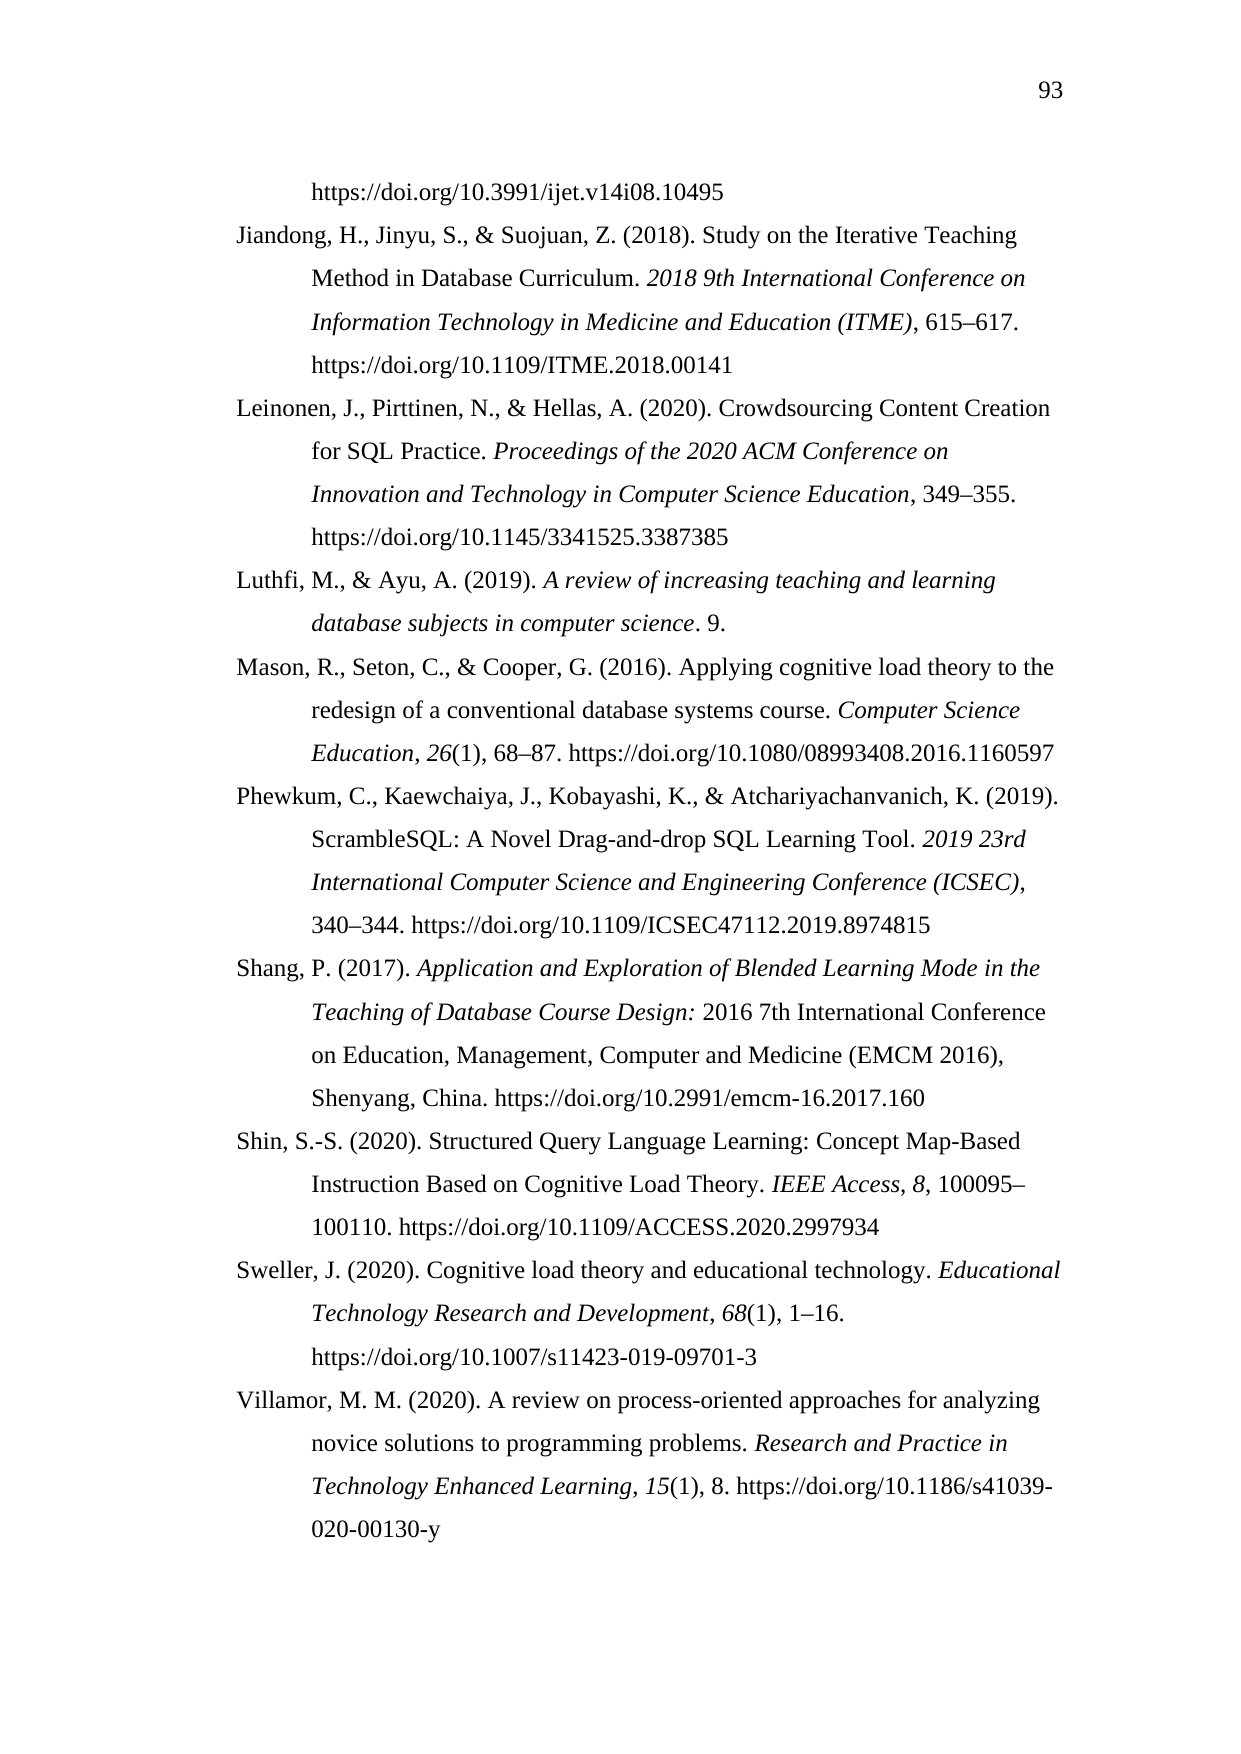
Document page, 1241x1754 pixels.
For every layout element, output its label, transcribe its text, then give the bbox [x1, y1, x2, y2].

text Luthfi, M., & Ayu, A. (2019). A review of increasing teaching and learning database subjects in computer science. 9. [236, 565, 1063, 637]
text Jiandong, H., Jinyu, S., & Suojuan, Z. (2018). Study on the Iterative Teaching Method in Database Curriculum. 2018 9th International Conference on Information Technology in Medicine and Education (ITME), 615–617. https://doi.org/10.1109/ITME.2018.00141 [236, 220, 1063, 378]
text Sweller, J. (2020). Cognitive load theory and educational technology. Educational Technology Research and Development, 68(1), 1–16. https://doi.org/10.1007/s11423-019-09701-3 [236, 1255, 1063, 1370]
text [236, 177, 1063, 206]
text Mason, R., Seton, C., & Cooper, G. (2016). Applying cognitive load theory to the redesign of a conventional database systems course. Computer Science Education, 26(1), 68–87. https://doi.org/10.1080/08993408.2016.1160597 [236, 652, 1063, 767]
text Villamor, M. M. (2020). A review on process-oriented approaches for analyzing novice solutions to programming problems. Research and Practice in Technology Enhanced Learning, 15(1), 8. https://doi.org/10.1186/s41039-020-00130-y [236, 1385, 1063, 1543]
text Leinonen, J., Pirttinen, N., & Hellas, A. (2020). Crowdsourcing Content Creation for SQL Practice. Proceedings of the 2020 ACM Conference on Innovation and Technology in Computer Science Education, 349–355. https://doi.org/10.1145/3341525.3387385 [236, 393, 1063, 551]
text Shin, S.-S. (2020). Structured Query Language Learning: Concept Map-Based Instruction Based on Cognitive Load Theory. IEEE Access, 8, 100095–100110. https://doi.org/10.1109/ACCESS.2020.2997934 [236, 1126, 1063, 1241]
text Shang, P. (2017). Application and Exploration of Blended Learning Mode in the Teaching of Database Course Design: 2016 7th International Conference on Education, Management, Computer and Medicine (EMCM 2016), Shenyang, China. https://doi.org/10.2991/emcm-16.2017.160 [236, 953, 1063, 1112]
text Phewkum, C., Kaewchaiya, J., Kobayashi, K., & Atchariyachanvanich, K. (2019). ScrambleSQL: A Novel Drag-and-drop SQL Learning Tool. 2019 23rd International Computer Science and Engineering Conference (ICSEC), 340–344. https://doi.org/10.1109/ICSEC47112.2019.8974815 [236, 781, 1063, 939]
